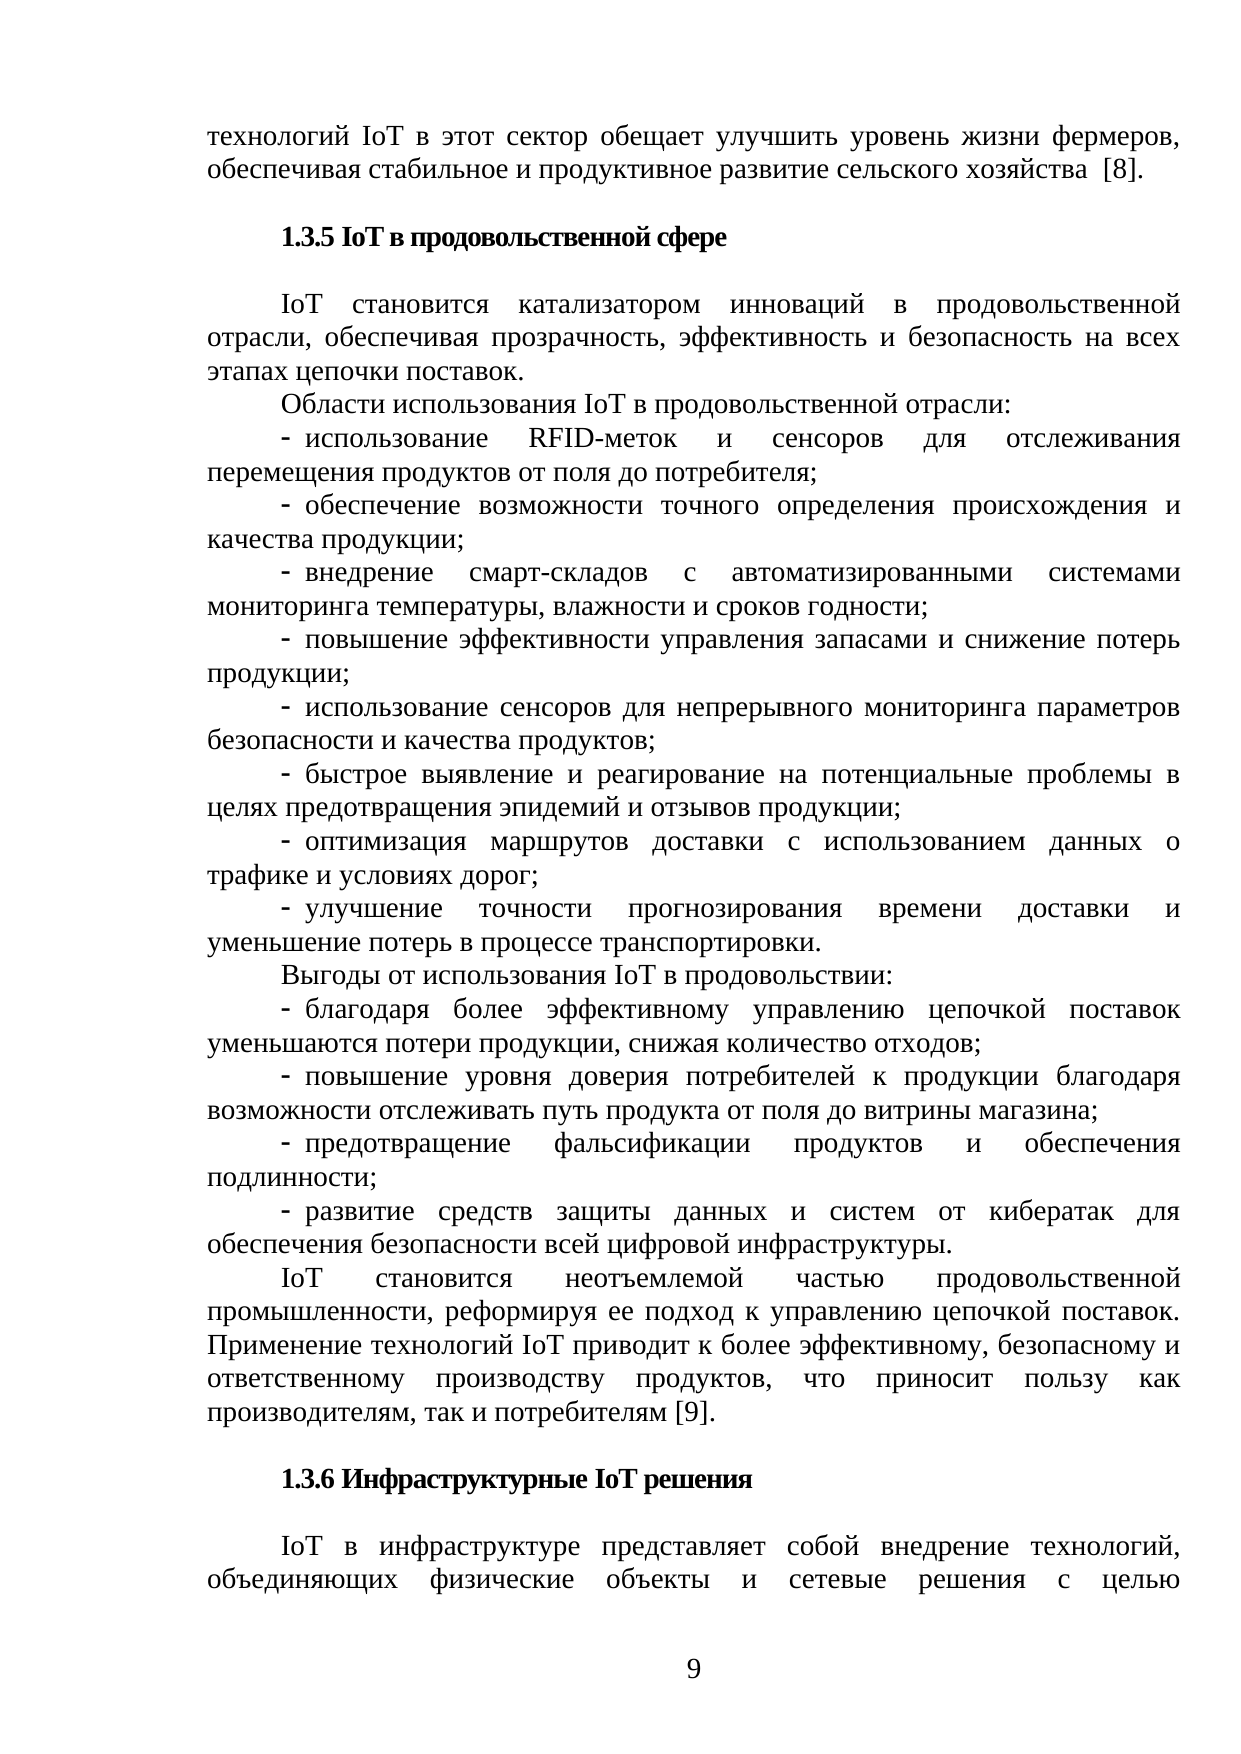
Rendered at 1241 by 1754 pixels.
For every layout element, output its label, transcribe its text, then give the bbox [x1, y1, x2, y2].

text использование RFID-меток и сенсоров для отслеживания перемещения продуктов от поля до потребителя; [207, 420, 1181, 487]
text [207, 1528, 1181, 1595]
text повышение уровня доверия потребителей к продукции благодаря возможности отслеживать путь продукта от поля до витрины магазина; [207, 1058, 1181, 1125]
text улучшение точности прогнозирования времени доставки и уменьшение потерь в процессе транспортировки. [207, 890, 1181, 957]
text предотвращение фальсификации продуктов и обеспечения подлинности; [207, 1125, 1181, 1193]
text IoT становится неотъемлемой частью продовольственной промышленности, реформируя ее подход к управлению цепочкой поставок. Применение технологий IoT приводит к более эффективному, безопасному и ответственному производству продуктов, что приносит пользу как производителям, так и потребителям [9]. [207, 1260, 1181, 1427]
list IoT в продовольственной сфере [207, 219, 1181, 252]
text внедрение смарт-складов с автоматизированными системами мониторинга температуры, влажности и сроков годности; [207, 554, 1181, 622]
text обеспечение возможности точного определения происхождения и качества продукции; [207, 487, 1181, 554]
text использование сенсоров для непрерывного мониторинга параметров безопасности и качества продуктов; [207, 689, 1181, 756]
text быстрое выявление и реагирование на потенциальные проблемы в целях предотвращения эпидемий и отзывов продукции; [207, 756, 1181, 823]
list Инфраструктурные IoT решения [207, 1461, 1181, 1494]
text Области использования IoT в продовольственной отрасли: [207, 386, 1181, 420]
text оптимизация маршрутов доставки с использованием данных о трафике и условиях дорог; [207, 823, 1181, 890]
text повышение эффективности управления запасами и снижение потерь продукции; [207, 622, 1181, 689]
text IoT становится катализатором инноваций в продовольственной отрасли, обеспечивая прозрачность, эффективность и безопасность на всех этапах цепочки поставок. [207, 286, 1181, 386]
text Выгоды от использования IoT в продовольствии: [207, 957, 1181, 991]
text благодаря более эффективному управлению цепочкой поставок уменьшаются потери продукции, снижая количество отходов; [207, 991, 1181, 1058]
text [207, 118, 1181, 185]
text развитие средств защиты данных и систем от кибератак для обеспечения безопасности всей цифровой инфраструктуры. [207, 1193, 1181, 1260]
